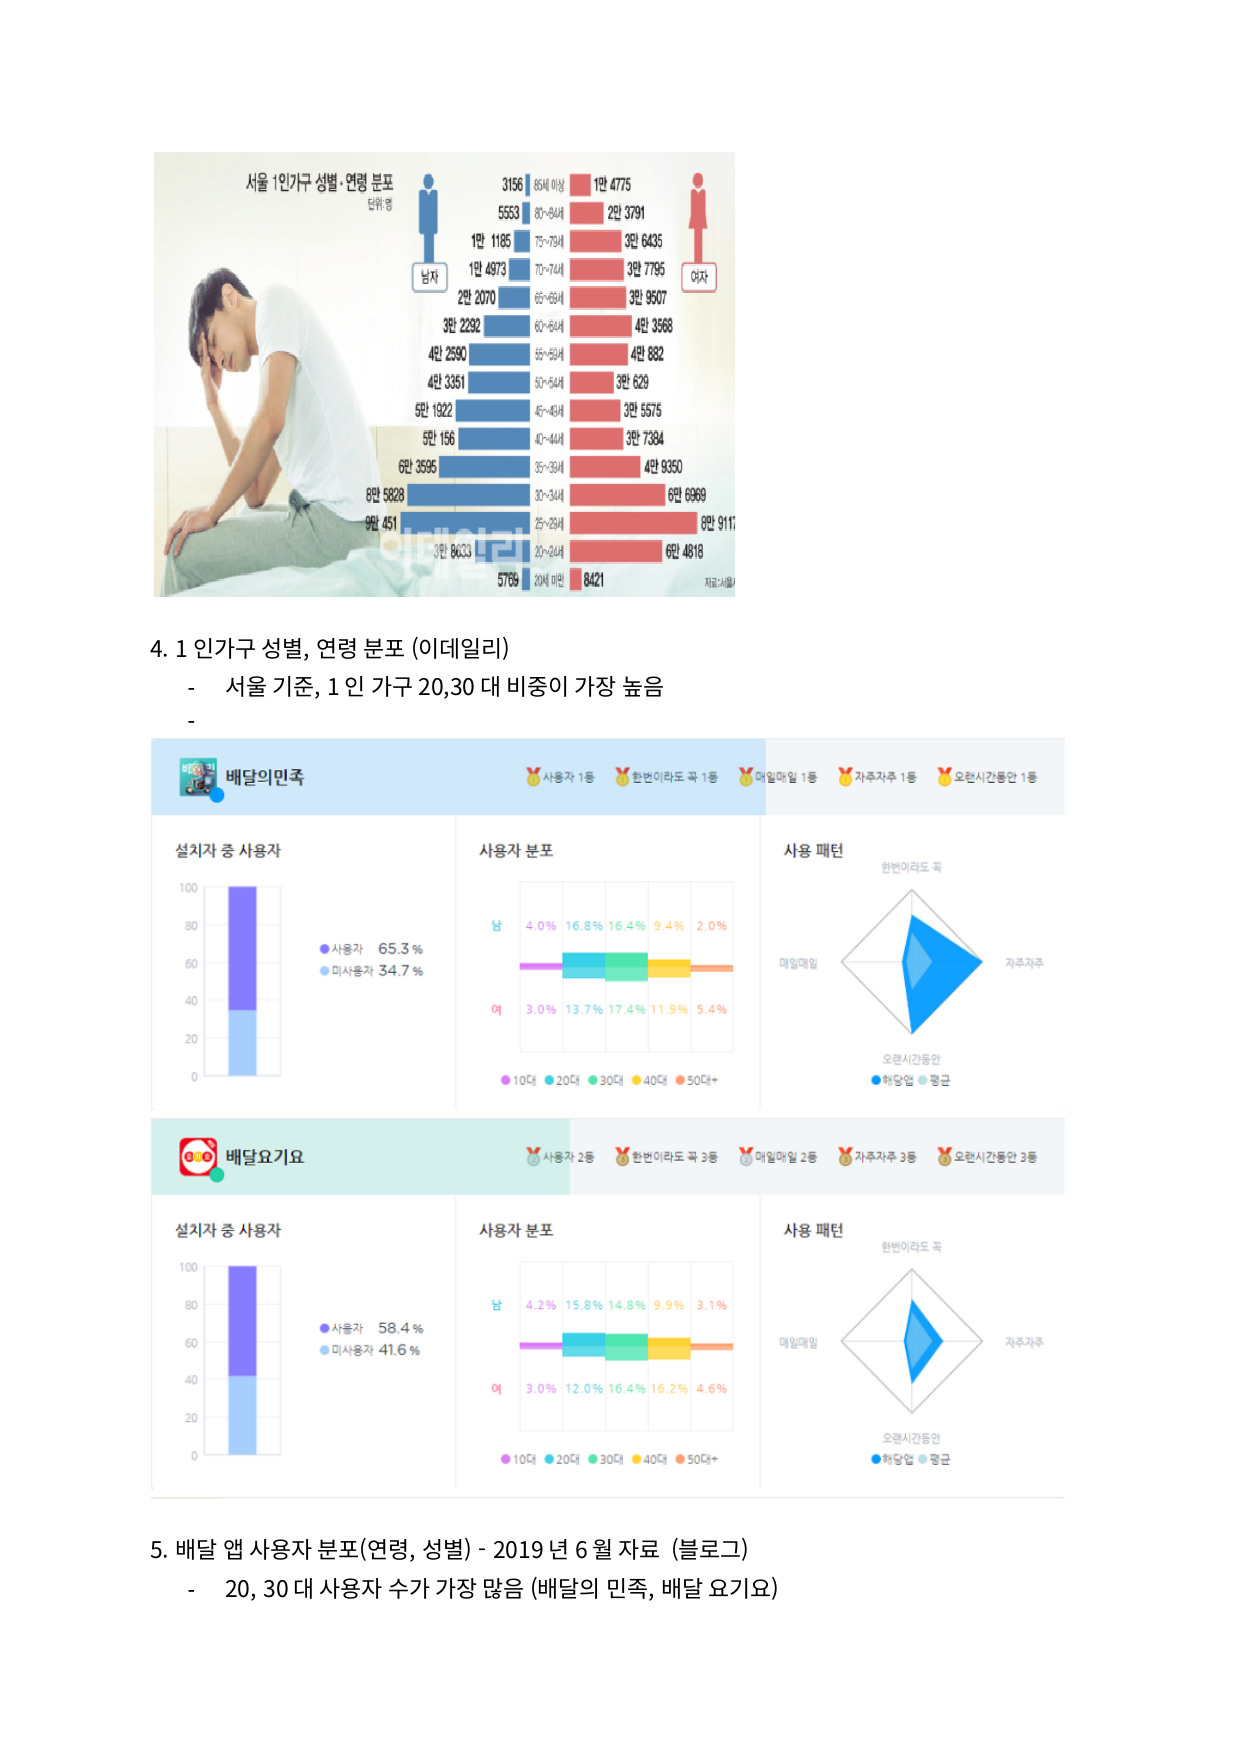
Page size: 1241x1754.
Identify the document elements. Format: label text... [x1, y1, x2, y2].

text 4. 1인가구 성별, 연령 분포 (이데일리) [150, 631, 1090, 664]
text 5. 배달 앱 사용자 분포(연령, 성별) - 2019년 6월 자료 (블로그) [150, 1532, 1090, 1566]
picture [150, 150, 736, 597]
list 서울 기준, 1인 가구 20,30대 비중이 가장 높음 [187, 669, 1090, 702]
list 20, 30대 사용자 수가 가장 많음 (배달의 민족, 배달 요기요) [187, 1571, 1090, 1604]
picture [150, 737, 1073, 1499]
